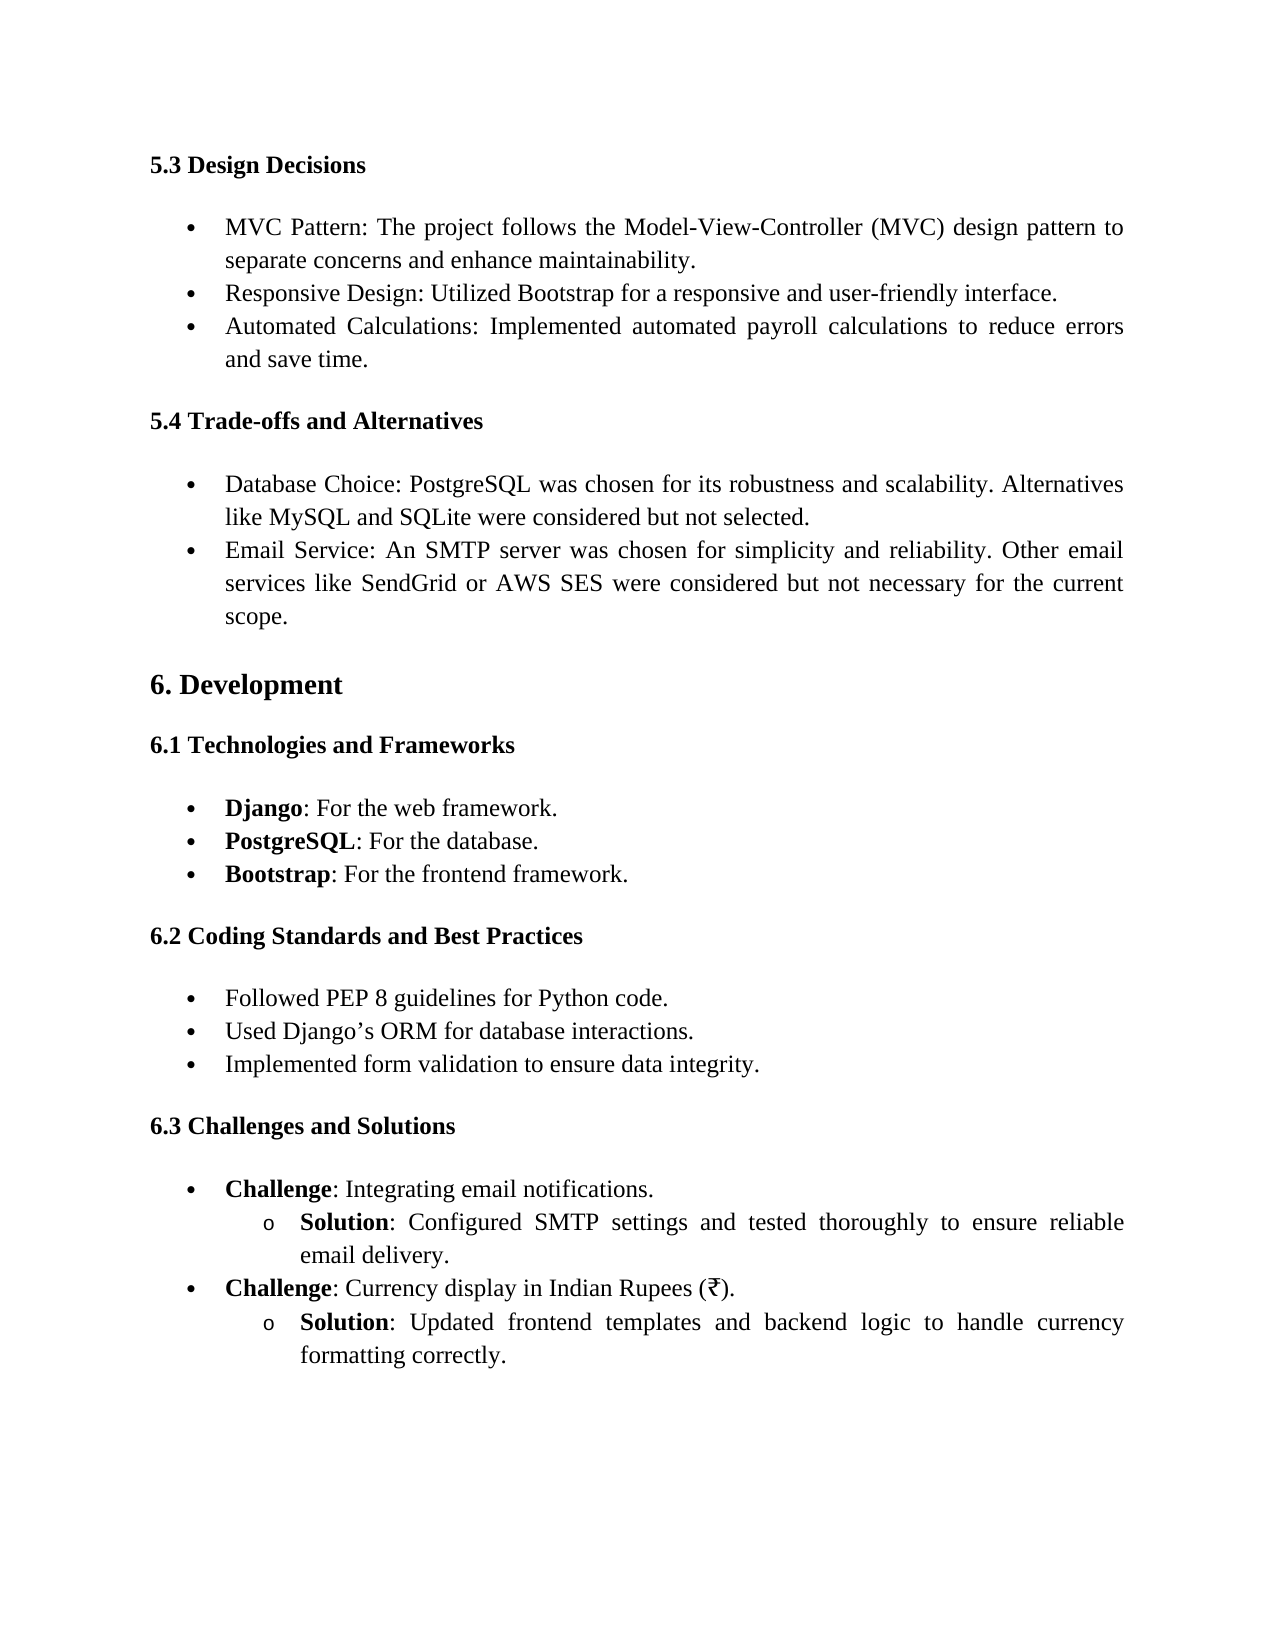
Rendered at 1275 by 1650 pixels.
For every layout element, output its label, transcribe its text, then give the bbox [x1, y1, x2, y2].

list Used Django’s ORM for database interactions. [187, 1016, 1125, 1045]
list Django: For the web framework. [187, 793, 1125, 822]
subtitle 6.2 Coding Standards and Best Practices [150, 921, 1125, 950]
list Challenge: Currency display in Indian Rupees (₹). [187, 1273, 1125, 1302]
list Challenge: Integrating email notifications. [187, 1174, 1125, 1202]
list Email Service: An SMTP server was chosen for simplicity and reliability. Other email services like SendGrid or AWS SES were considered but not necessary for the current scope. [187, 535, 1125, 629]
list PostgreSQL: For the database. [187, 826, 1125, 854]
list Solution: Configured SMTP settings and tested thoroughly to ensure reliable email delivery. [262, 1207, 1125, 1269]
subtitle 6. Development [150, 667, 1125, 701]
subtitle 6.3 Challenges and Solutions [150, 1111, 1125, 1140]
list Solution: Updated frontend templates and backend logic to handle currency formatting correctly. [262, 1307, 1125, 1369]
list Responsive Design: Utilized Bootstrap for a responsive and user-friendly interface. [187, 278, 1125, 307]
subtitle 5.3 Design Decisions [150, 150, 1125, 179]
list Followed PEP 8 guidelines for Python code. [187, 983, 1125, 1012]
list Bootstrap: For the frontend framework. [187, 859, 1125, 888]
list MVC Pattern: The project follows the Model-View-Controller (MVC) design pattern to separate concerns and enhance maintainability. [187, 212, 1125, 274]
subtitle 5.4 Trade-offs and Alternatives [150, 406, 1125, 435]
list Database Choice: PostgreSQL was chosen for its robustness and scalability. Alternatives like MySQL and SQLite were considered but not selected. [187, 469, 1125, 530]
subtitle 6.1 Technologies and Frameworks [150, 731, 1125, 759]
list Automated Calculations: Implemented automated payroll calculations to reduce errors and save time. [187, 311, 1125, 373]
list Implemented form validation to ensure data integrity. [187, 1049, 1125, 1078]
